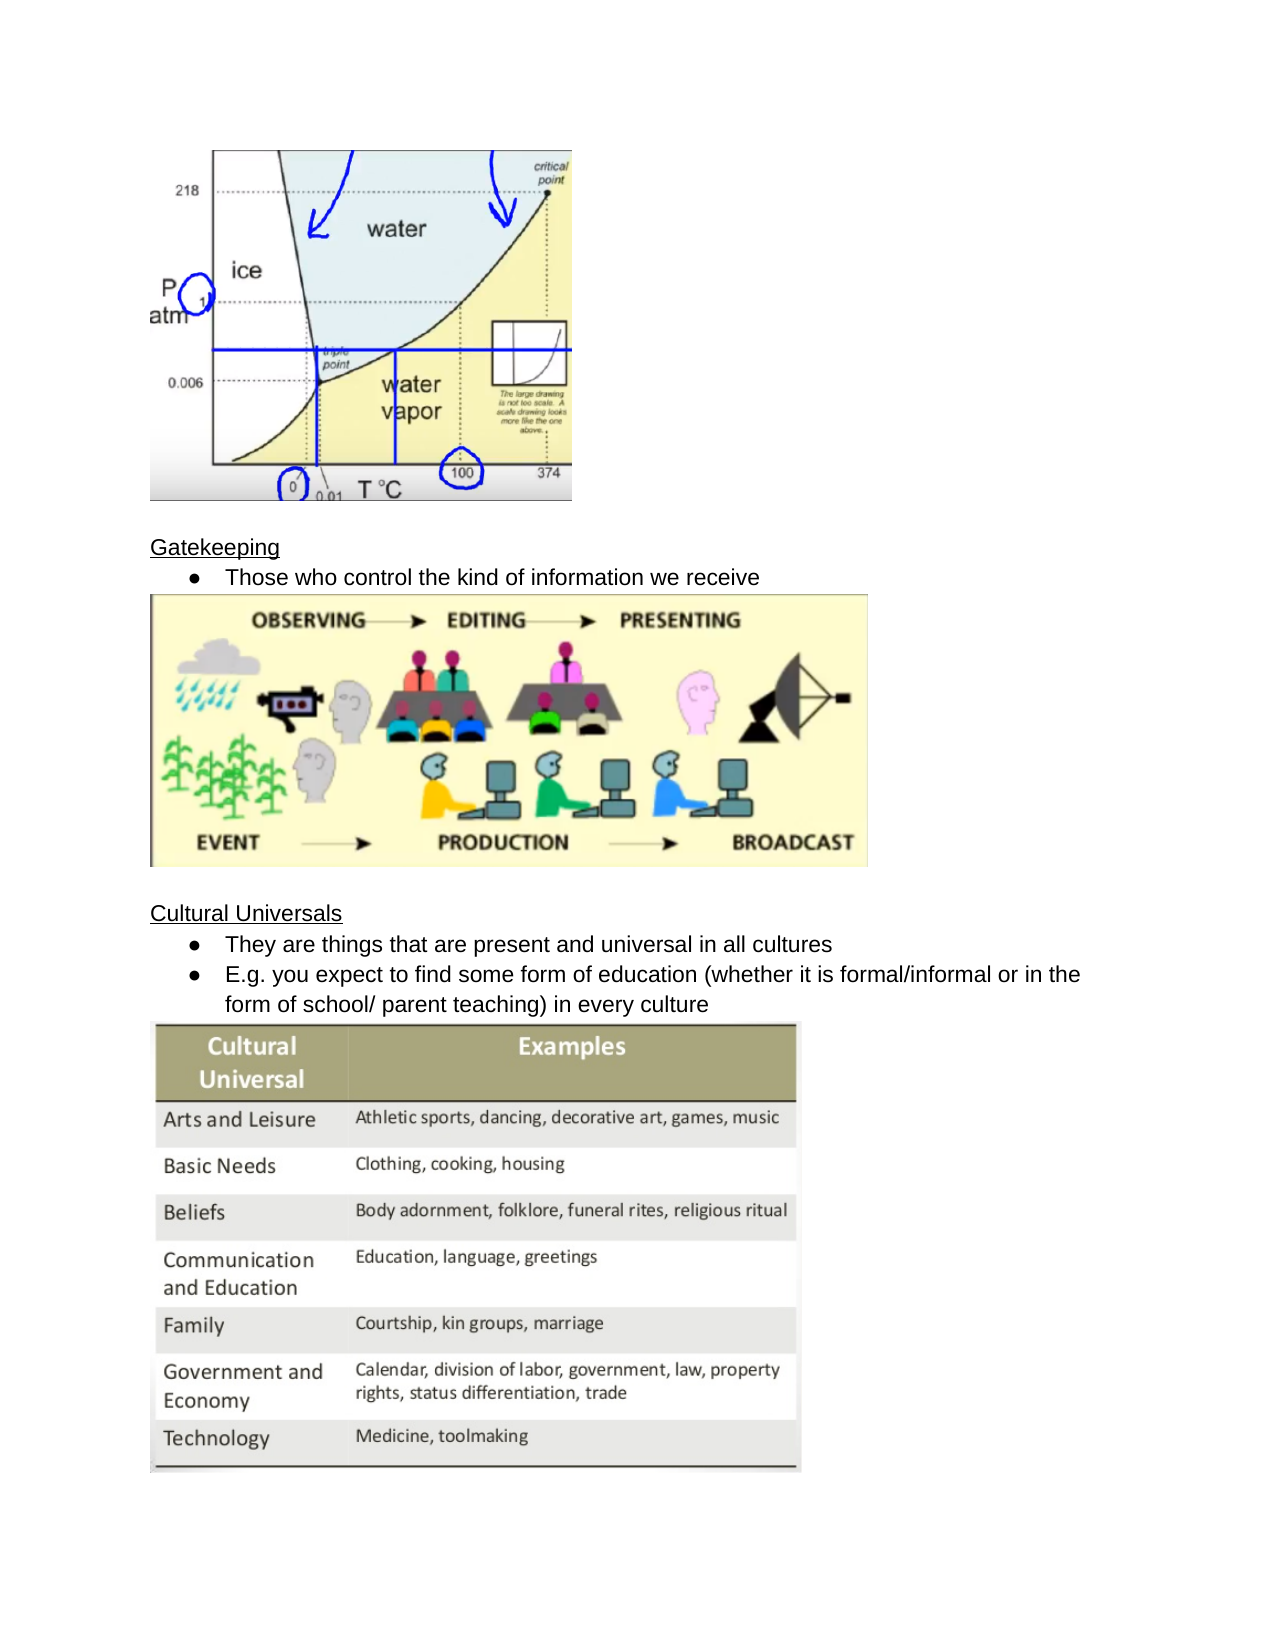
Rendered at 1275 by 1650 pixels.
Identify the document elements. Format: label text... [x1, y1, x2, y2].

list Those who control the kind of information we receive [187, 564, 1125, 591]
text Cultural Universals [150, 900, 1125, 927]
text Gatekeeping [150, 534, 1125, 560]
picture [150, 150, 572, 501]
picture [150, 1021, 802, 1473]
picture [150, 594, 868, 867]
list They are things that are present and universal in all cultures [187, 931, 1125, 957]
list E.g. you expect to find some form of education (whether it is formal/informal or in the form of school/ parent teaching) in every culture [187, 961, 1125, 1017]
